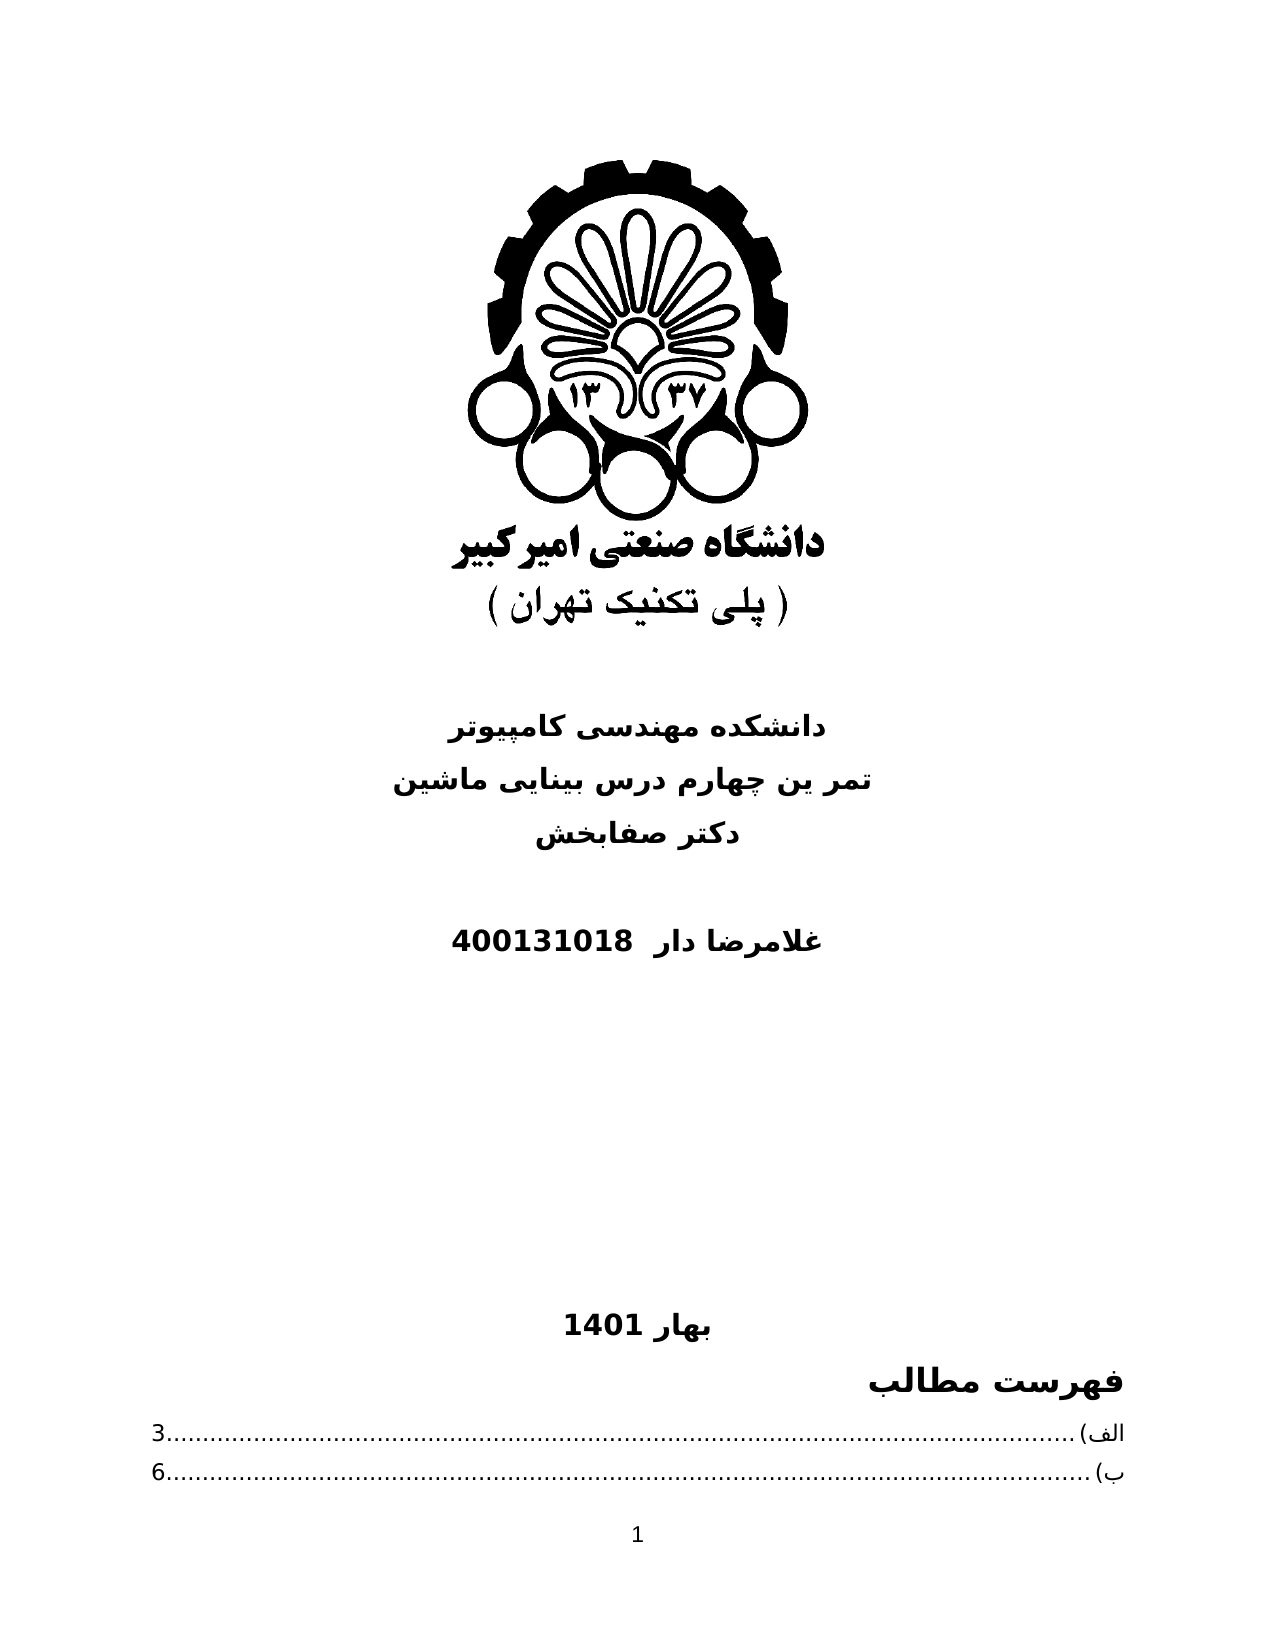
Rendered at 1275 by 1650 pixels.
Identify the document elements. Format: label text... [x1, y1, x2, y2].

text دانشکده مهندسی کامپیوتر [150, 709, 1125, 743]
text بهار 1401 [150, 1308, 1125, 1342]
text دکتر صفابخش [150, 816, 1125, 850]
text تمر ین چهارم درس بینایی ماشین [150, 763, 1125, 797]
picture [437, 150, 838, 636]
text غلامرضا دار 400131018 [150, 924, 1125, 958]
